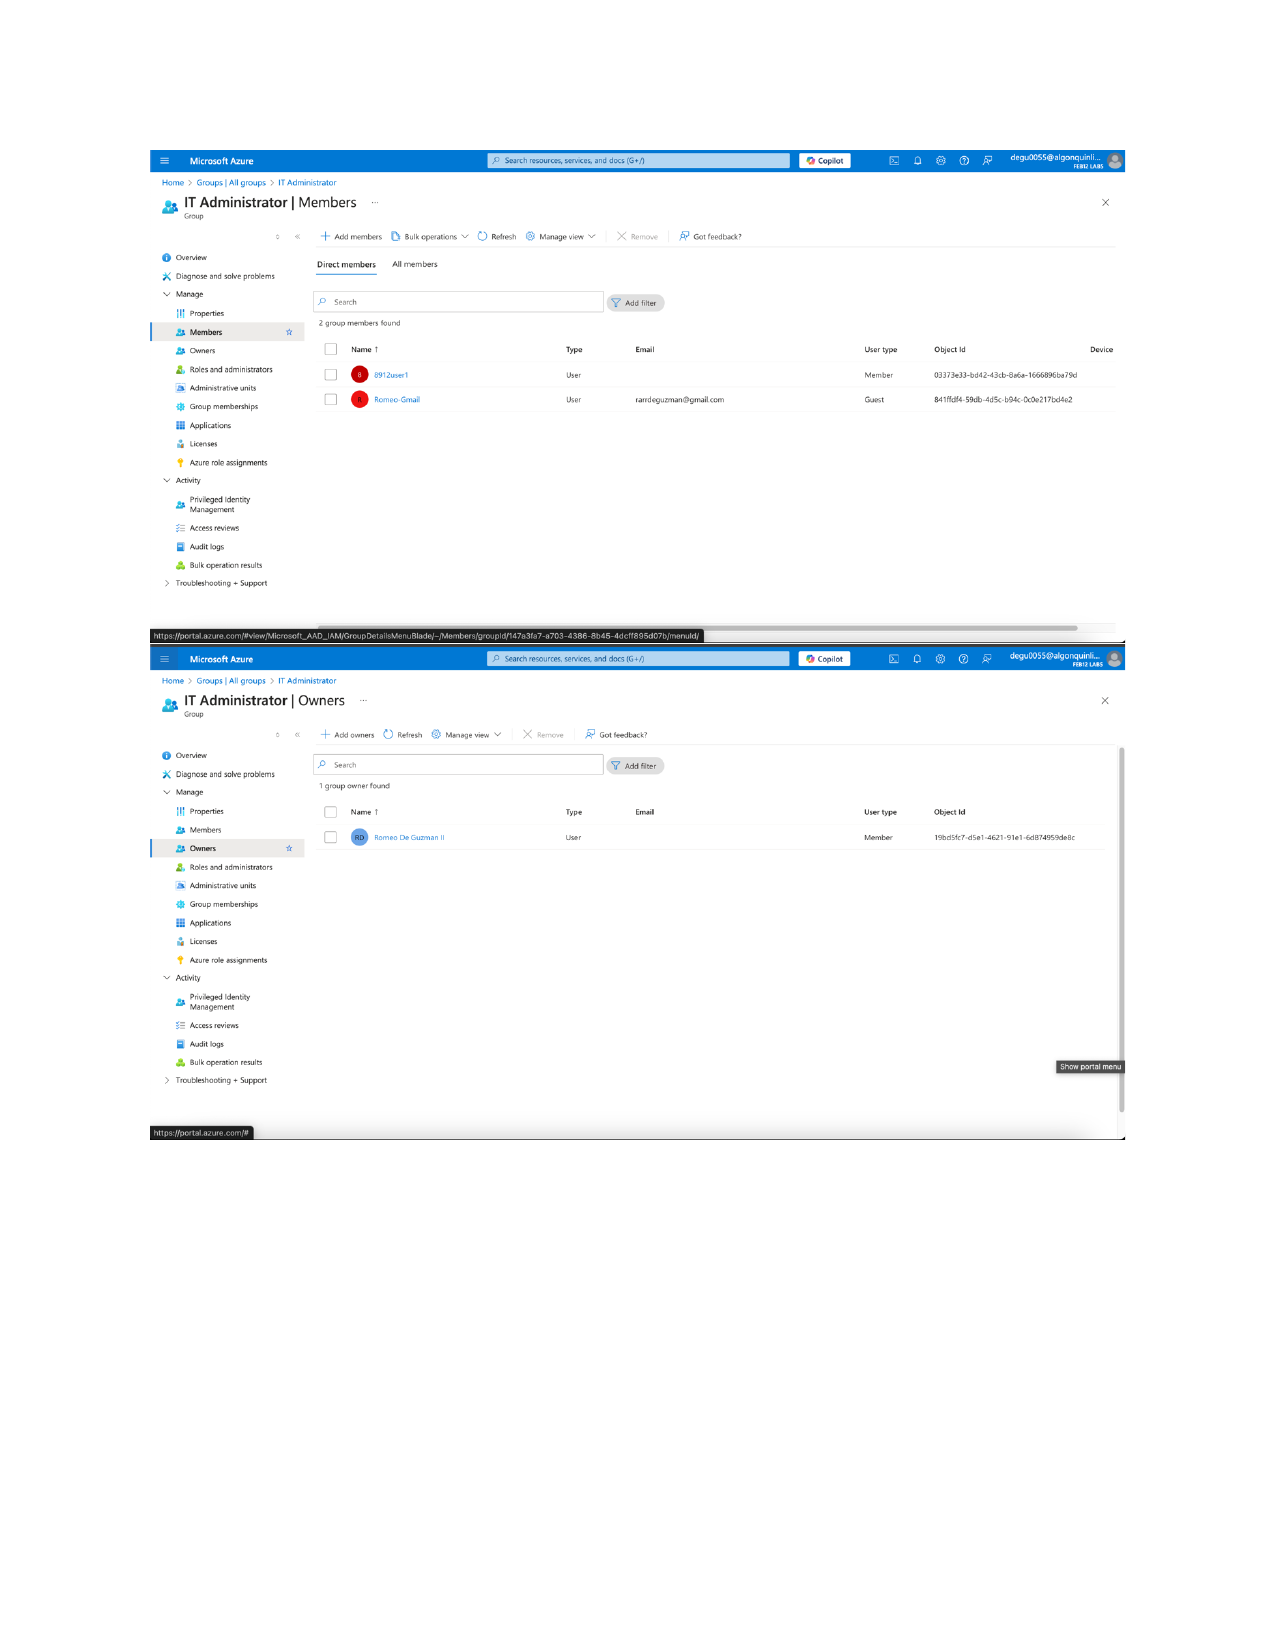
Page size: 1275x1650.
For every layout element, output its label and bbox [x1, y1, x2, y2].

picture [150, 644, 1125, 1140]
picture [150, 150, 1125, 643]
